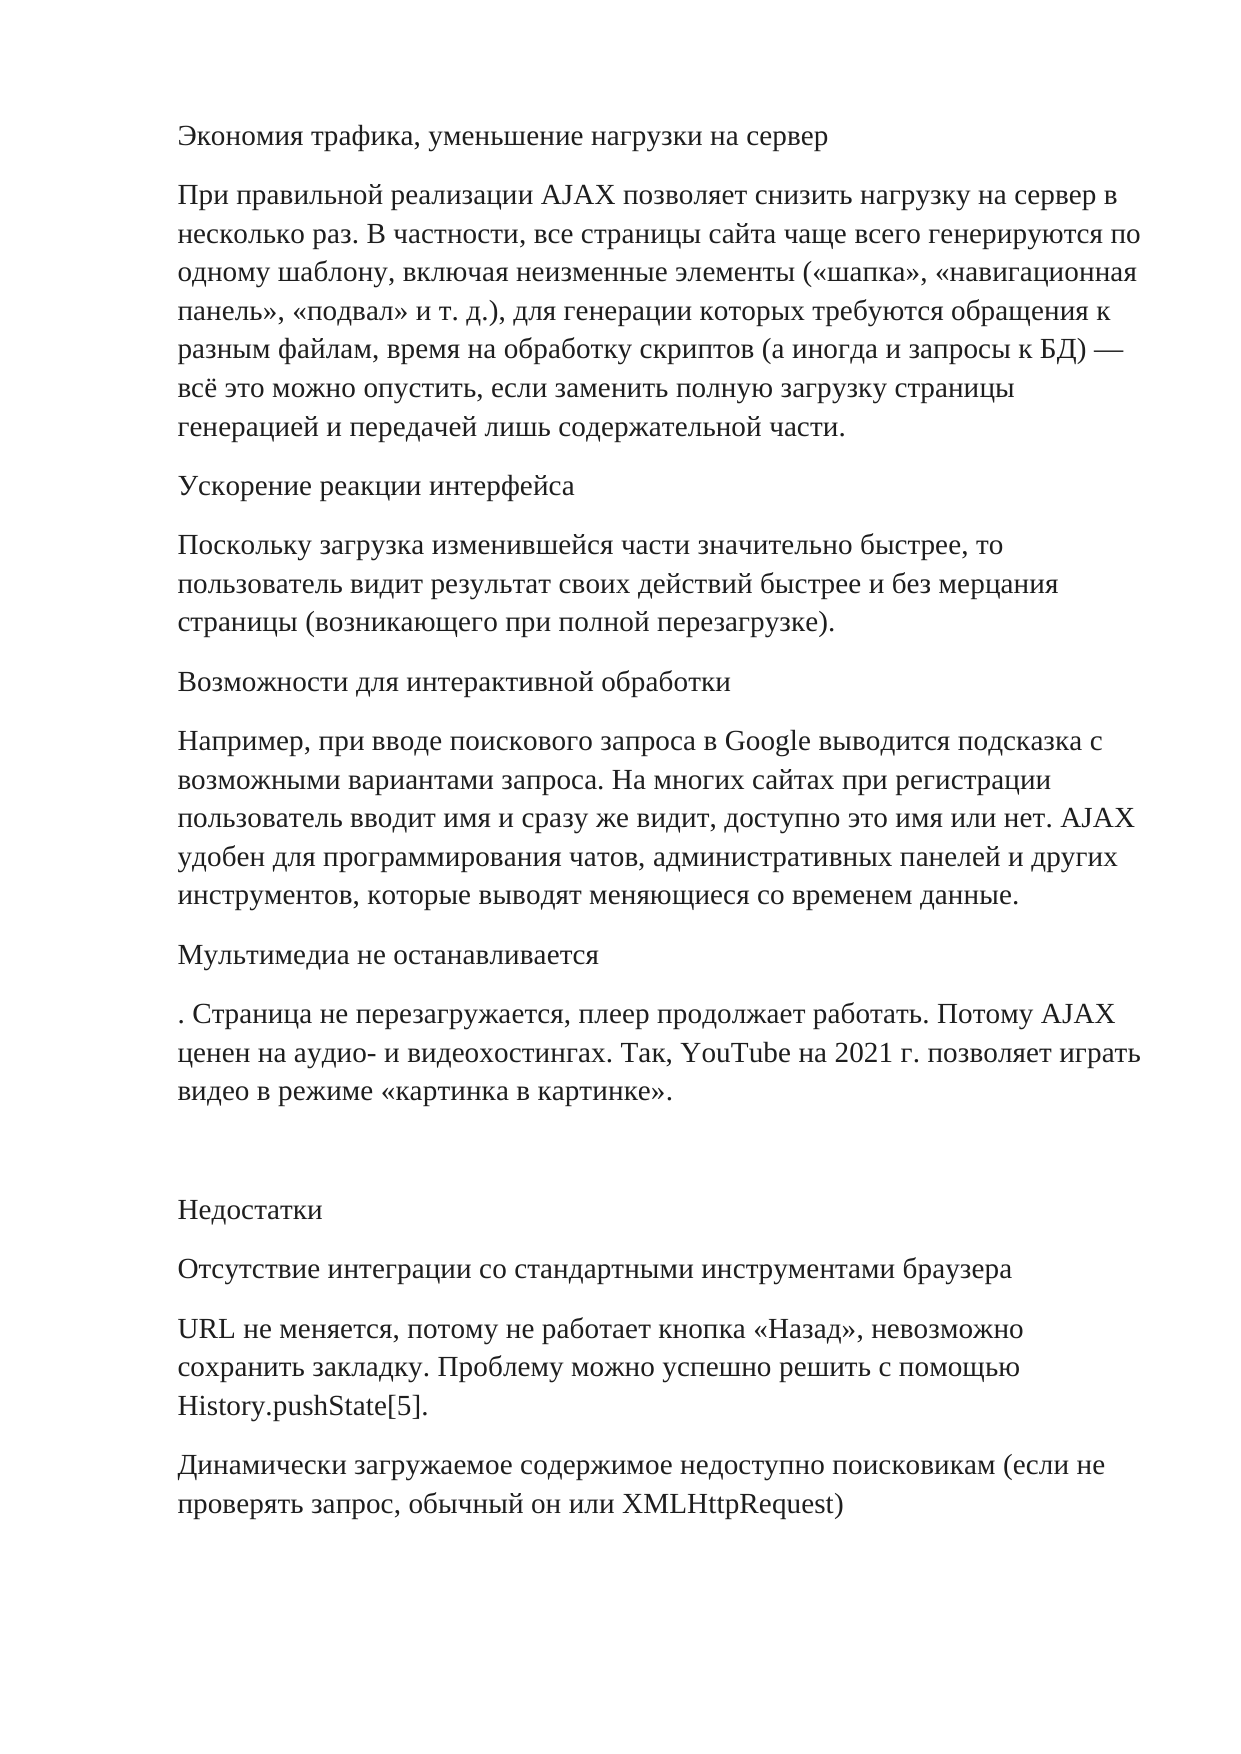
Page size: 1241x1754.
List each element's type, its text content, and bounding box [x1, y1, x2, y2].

text Возможности для интерактивной обработки [177, 664, 1152, 697]
text Динамически загружаемое содержимое недоступно поисковикам (если не проверять запрос, обычный он или XMLHttpRequest) [177, 1447, 1152, 1519]
text Недостатки [177, 1192, 1152, 1226]
text Ускорение реакции интерфейса [177, 468, 1152, 502]
text Экономия трафика, уменьшение нагрузки на сервер [177, 118, 1152, 152]
text При правильной реализации AJAX позволяет снизить нагрузку на сервер в несколько раз. В частности, все страницы сайта чаще всего генерируются по одному шаблону, включая неизменные элементы («шапка», «навигационная панель», «подвал» и т. д.), для генерации которых требуются обращения к разным файлам, время на обработку скриптов (а иногда и запросы к БД) — всё это можно опустить, если заменить полную загрузку страницы генерацией и передачей лишь содержательной части. [177, 177, 1152, 442]
text . Страница не перезагружается, плеер продолжает работать. Потому AJAX ценен на аудио- и видеохостингах. Так, YouTube на 2021 г. позволяет играть видео в режиме «картинка в картинке». [177, 996, 1152, 1107]
text Например, при вводе поискового запроса в Google выводится подсказка с возможными вариантами запроса. На многих сайтах при регистрации пользователь вводит имя и сразу же видит, доступно это имя или нет. AJAX удобен для программирования чатов, административных панелей и других инструментов, которые выводят меняющиеся со временем данные. [177, 723, 1152, 911]
text Мультимедиа не останавливается [177, 937, 1152, 970]
text Отсутствие интеграции со стандартными инструментами браузера [177, 1251, 1152, 1285]
text URL не меняется, потому не работает кнопка «Назад», невозможно сохранить закладку. Проблему можно успешно решить с помощью History.pushState[5]. [177, 1311, 1152, 1421]
text Поскольку загрузка изменившейся части значительно быстрее, то пользователь видит результат своих действий быстрее и без мерцания страницы (возникающего при полной перезагрузке). [177, 527, 1152, 638]
